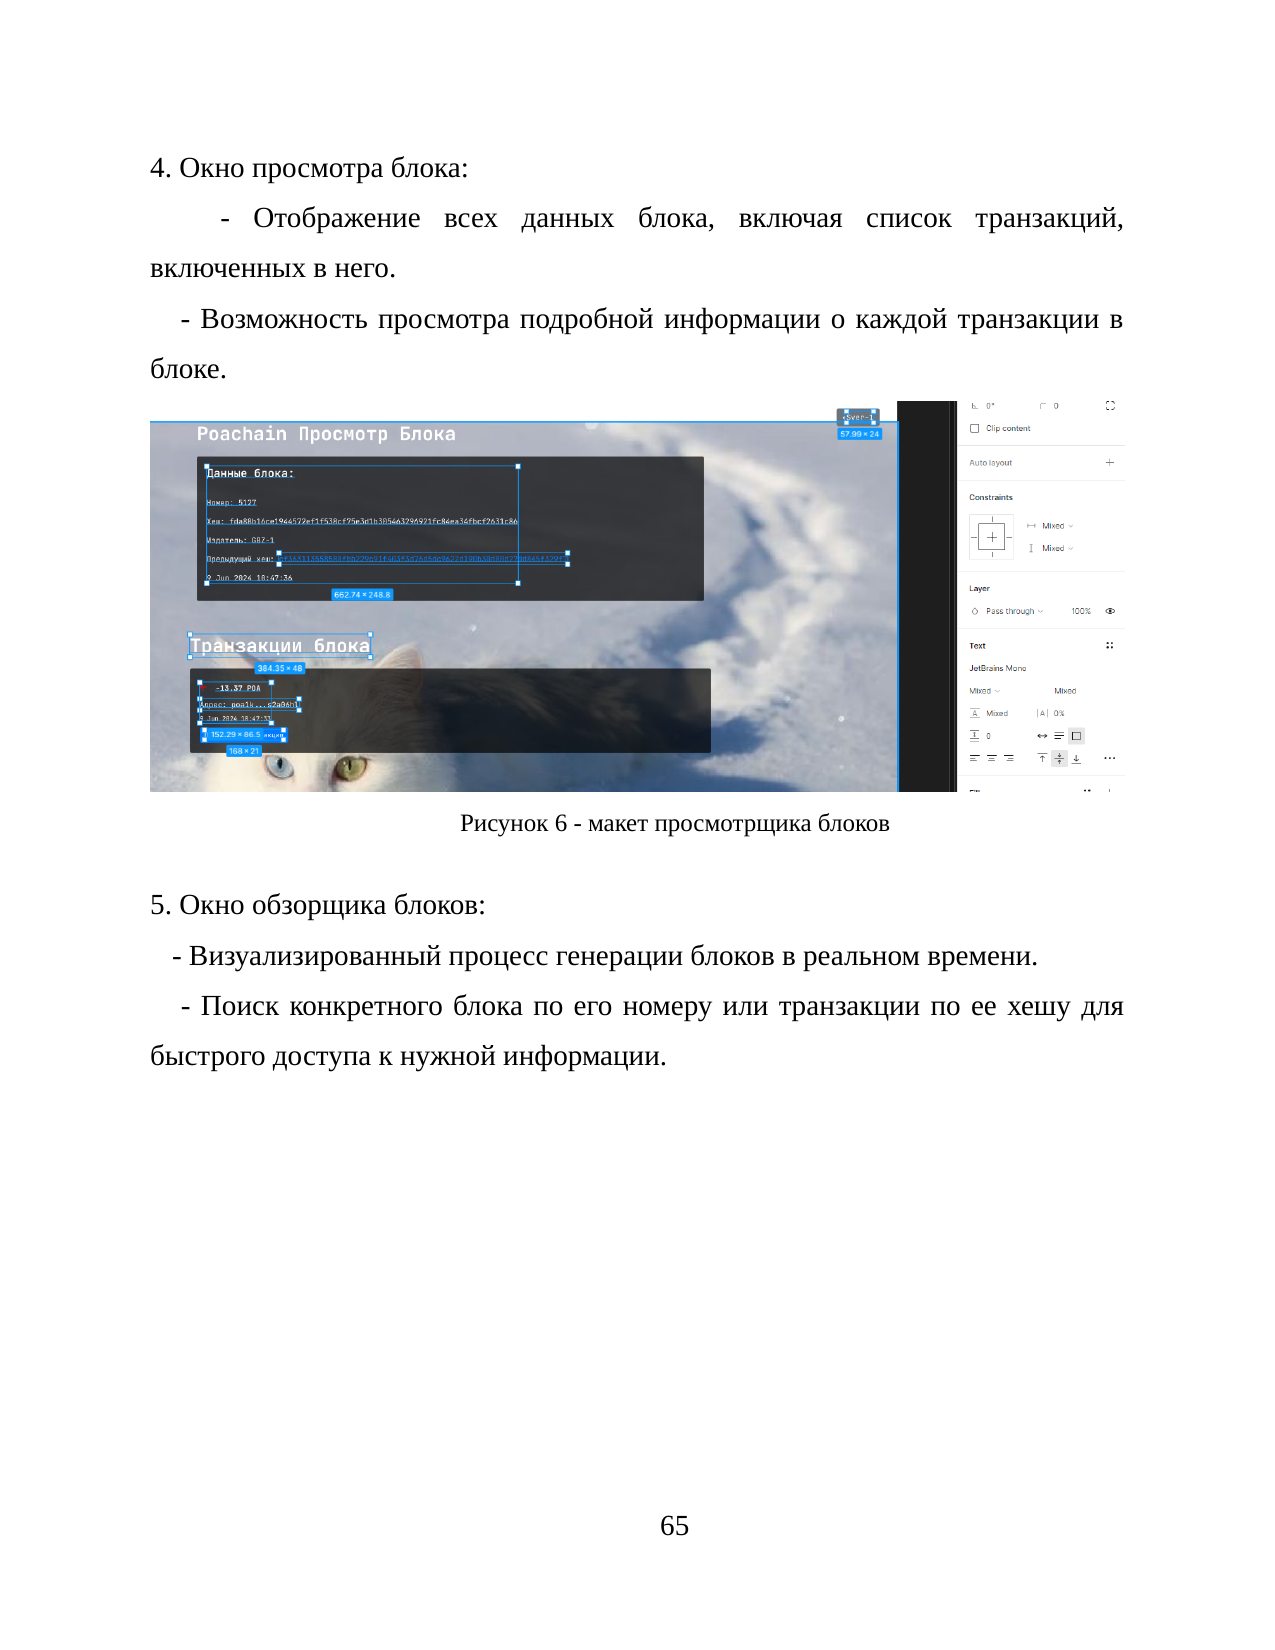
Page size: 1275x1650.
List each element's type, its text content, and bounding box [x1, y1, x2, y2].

text 4. Окно просмотра блока: [150, 150, 1125, 183]
text - Поиск конкретного блока по его номеру или транзакции по ее хешу для быстрого доступа к нужной информации. [150, 988, 1125, 1072]
picture [150, 401, 1125, 792]
text - Возможность просмотра подробной информации о каждой транзакции в блоке. [150, 301, 1125, 385]
text - Отображение всех данных блока, включая список транзакций, включенных в него. [150, 200, 1125, 284]
text 5. Окно обзорщика блоков: [150, 887, 1125, 921]
text Рисунок 6 - макет просмотрщика блоков [225, 808, 1125, 837]
text - Визуализированный процесс генерации блоков в реальном времени. [150, 938, 1125, 971]
